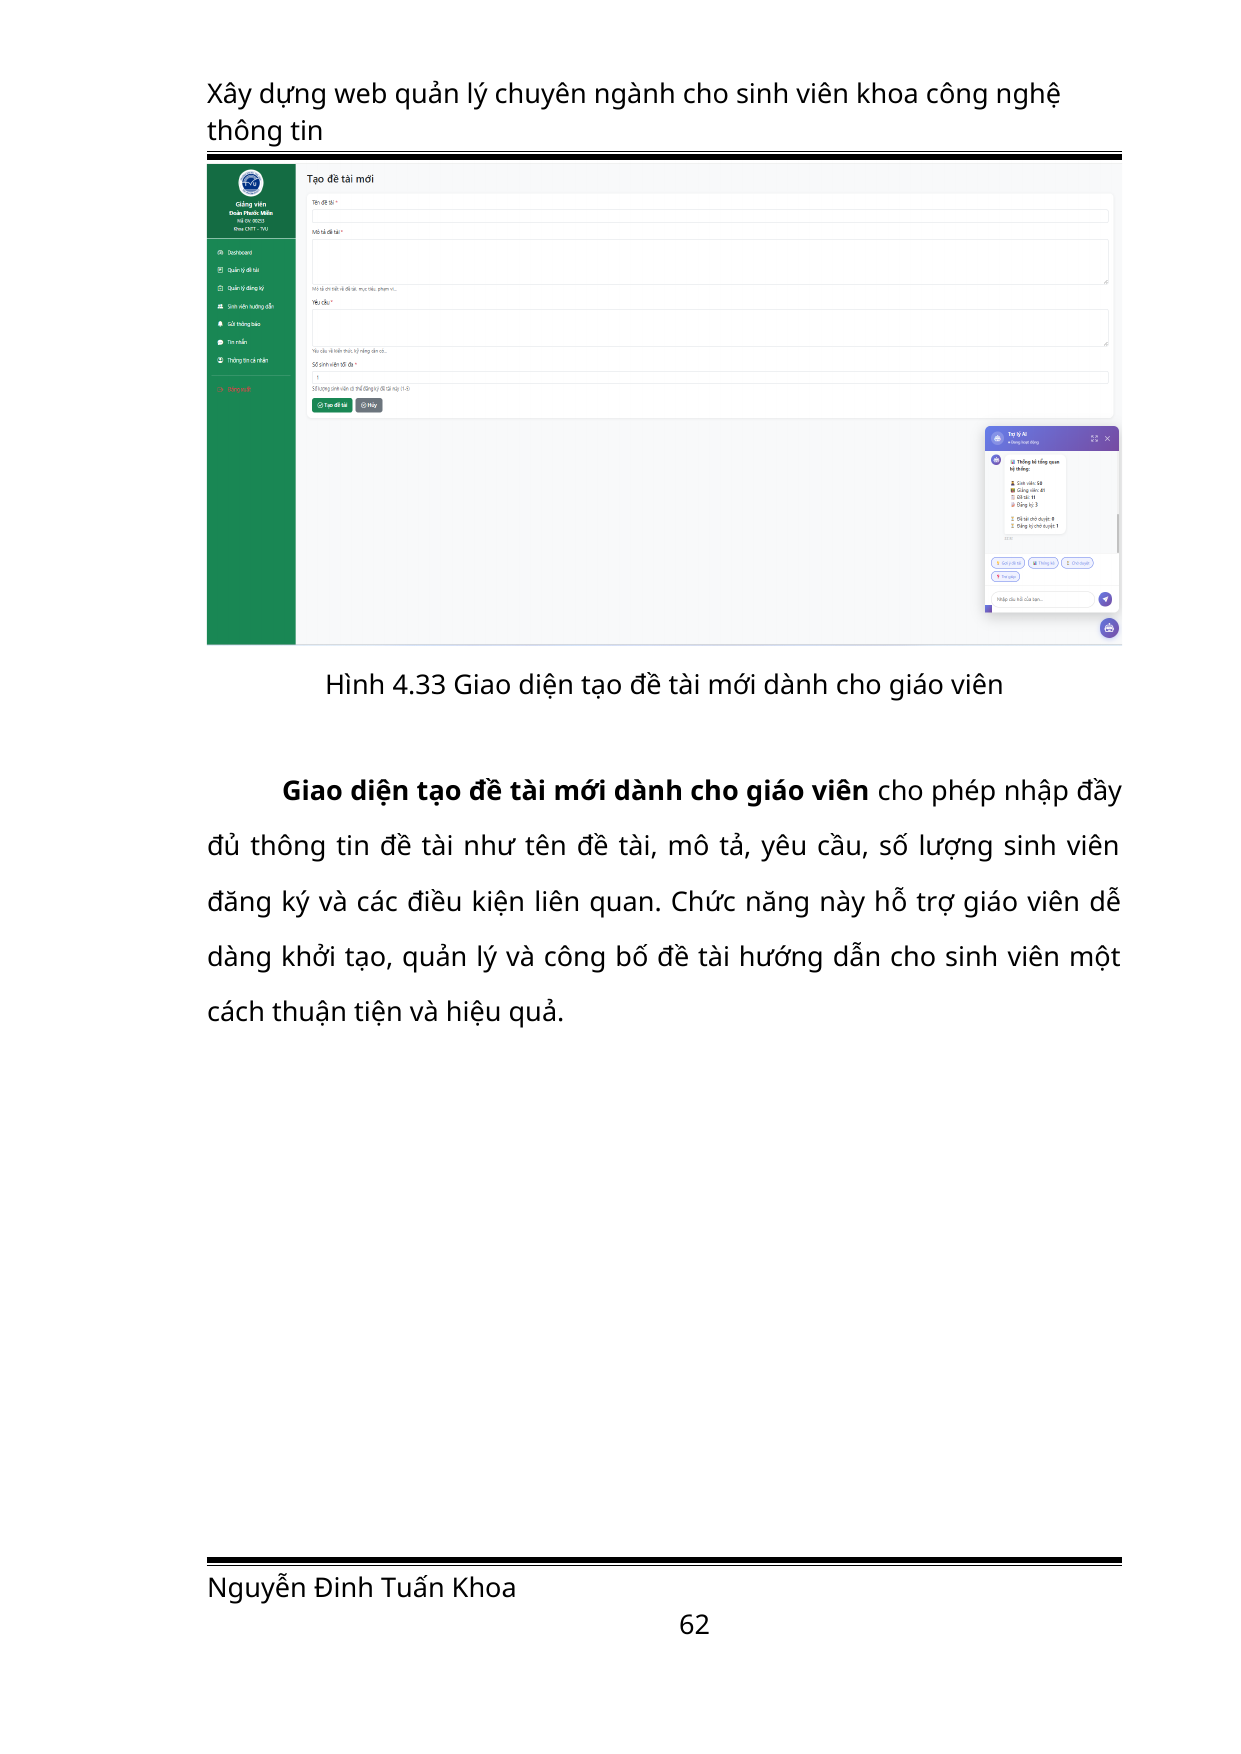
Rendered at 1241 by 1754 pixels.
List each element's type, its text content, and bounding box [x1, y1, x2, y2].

picture [206, 160, 1123, 646]
text Giao diện tạo đề tài mới dành cho giáo viên cho phép nhập đầy đủ thông tin đề tài như tên đề tài, mô tả, yêu cầu, số lượng sinh viên đăng ký và các điều kiện liên quan. Chức năng này hỗ trợ giáo viên dễ dàng khởi tạo, quản lý và công bố đề tài hướng dẫn cho sinh viên một cách thuận tiện và hiệu quả. [207, 771, 1122, 1029]
